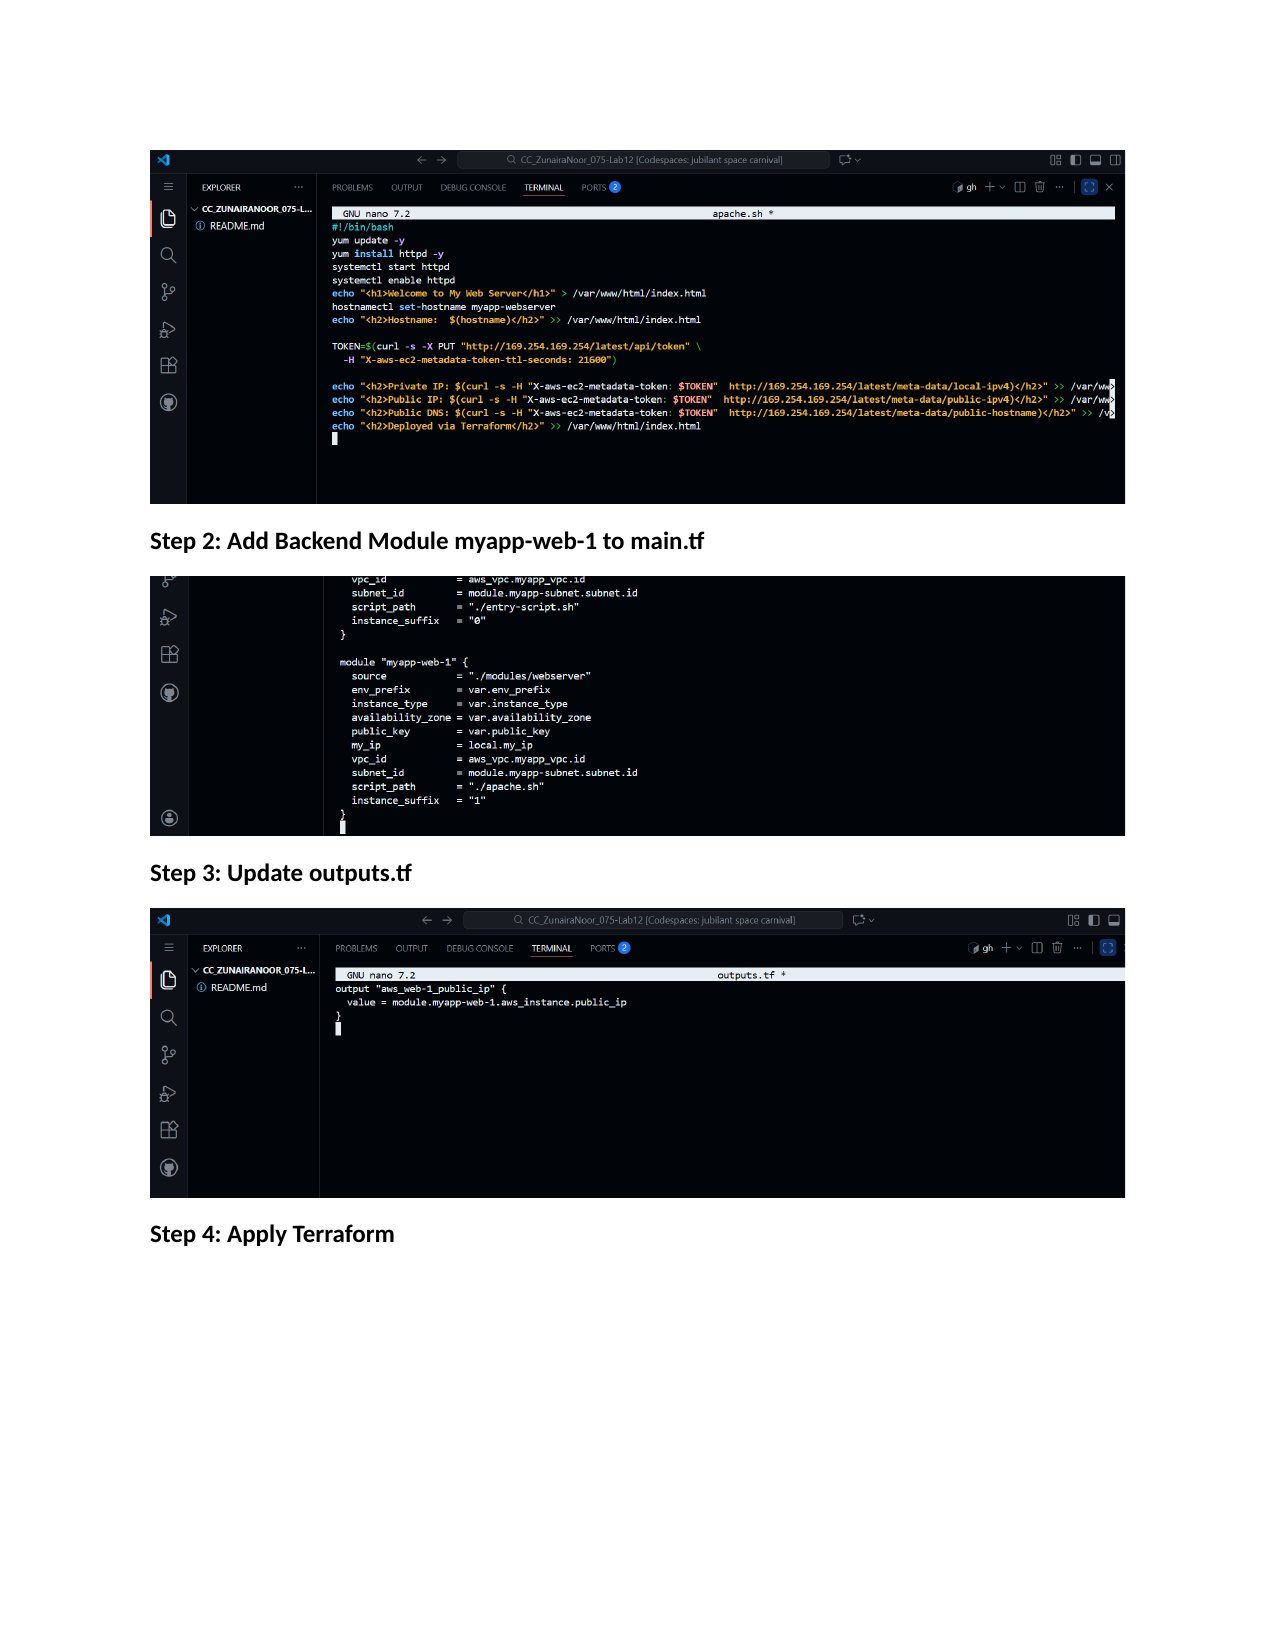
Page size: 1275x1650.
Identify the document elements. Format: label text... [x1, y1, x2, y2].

text Step 4: Apply Terraform [150, 1218, 1125, 1249]
picture [150, 908, 1125, 1198]
text Step 2: Add Backend Module myapp-web-1 to main.tf [150, 525, 1125, 555]
picture [150, 576, 1125, 836]
text Step 3: Update outputs.tf [150, 857, 1125, 887]
picture [150, 150, 1125, 504]
